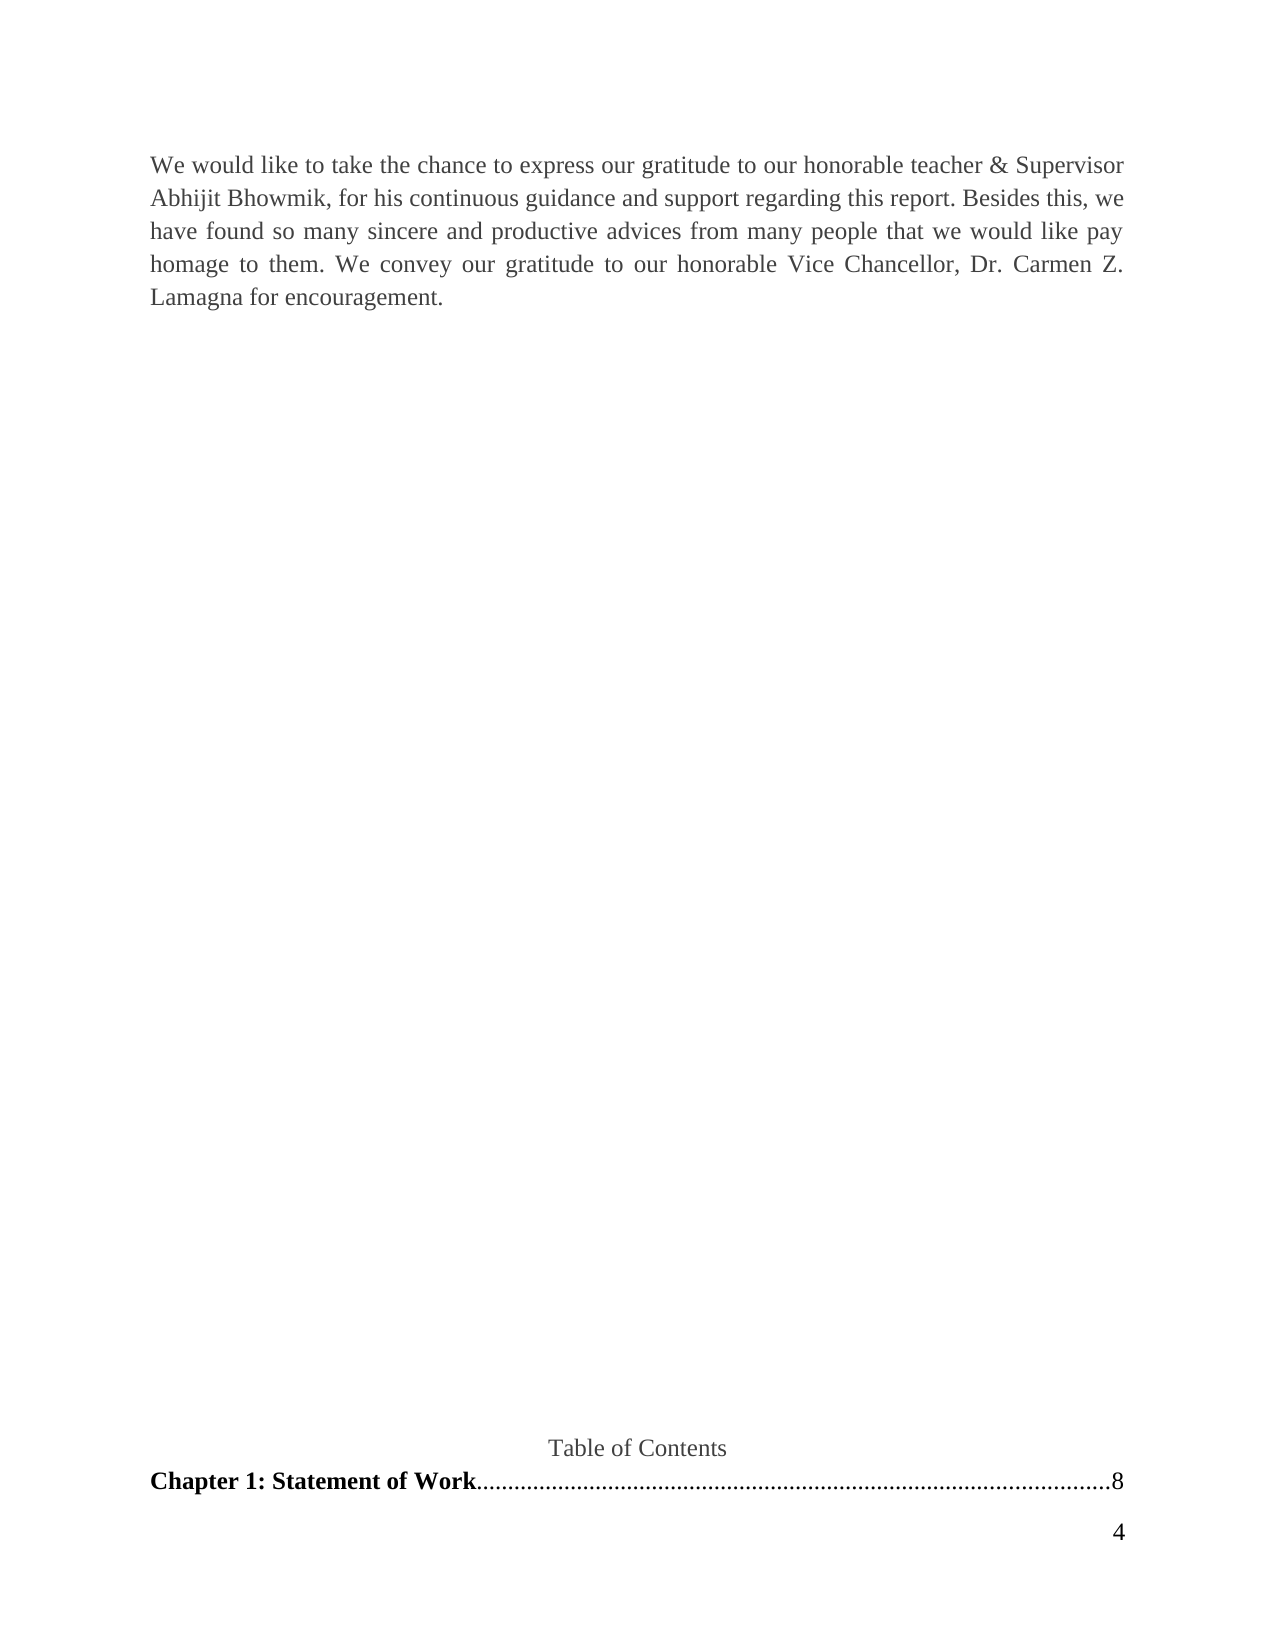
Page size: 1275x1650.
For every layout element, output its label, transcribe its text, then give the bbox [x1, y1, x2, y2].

text We would like to take the chance to express our gratitude to our honorable teacher & Supervisor Abhijit Bhowmik, for his continuous guidance and support regarding this report. Besides this, we have found so many sincere and productive advices from many people that we would like pay homage to them. We convey our gratitude to our honorable Vice Chancellor, Dr. Carmen Z. Lamagna for encouragement. [150, 150, 1125, 311]
